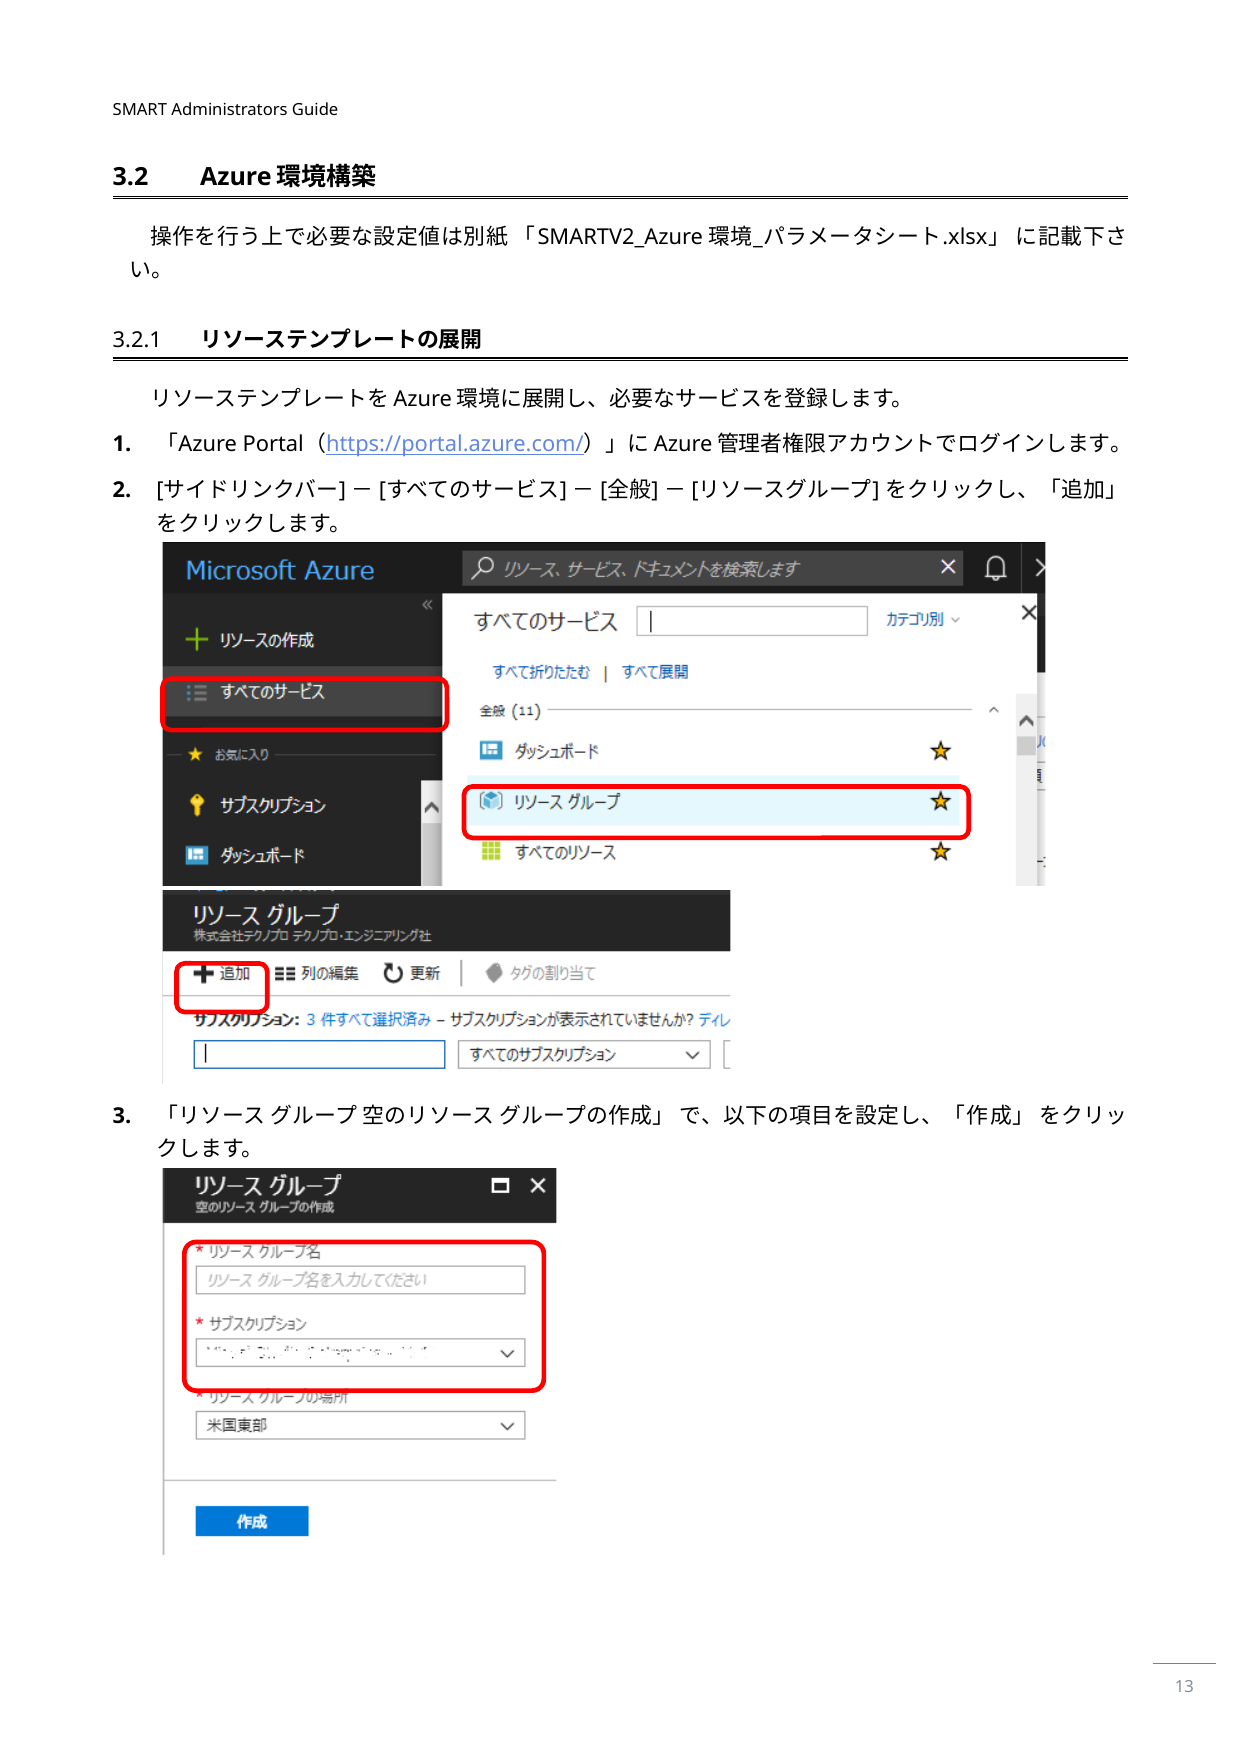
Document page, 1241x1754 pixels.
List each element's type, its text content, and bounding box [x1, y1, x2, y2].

text 操作を行う上で必要な設定値は別紙 「SMARTV2_Azure環境_パラメータシート.xlsx」 に記載下さい。 [129, 218, 1128, 284]
text 「Azure Portal（https://portal.azure.com/）」にAzure管理者権限アカウントでログインします。 [112, 425, 1128, 458]
picture [162, 890, 731, 1084]
picture [162, 542, 1046, 886]
subtitle Azure環境構築 [112, 150, 1128, 199]
picture [165, 681, 444, 727]
picture [162, 1168, 557, 1555]
text 「リソース グループ 空のリソース グループの作成」 で、以下の項目を設定し、「作成」 をクリックします。 [112, 1096, 1128, 1163]
subtitle リソーステンプレートの展開 [112, 318, 1128, 361]
text リソーステンプレートをAzure環境に展開し、必要なサービスを登録します。 [129, 379, 1128, 413]
text [サイドリンクバー] － [すべてのサービス] － [全般] － [リソースグループ] をクリックし、「追加」 をクリックします。 [112, 471, 1128, 538]
